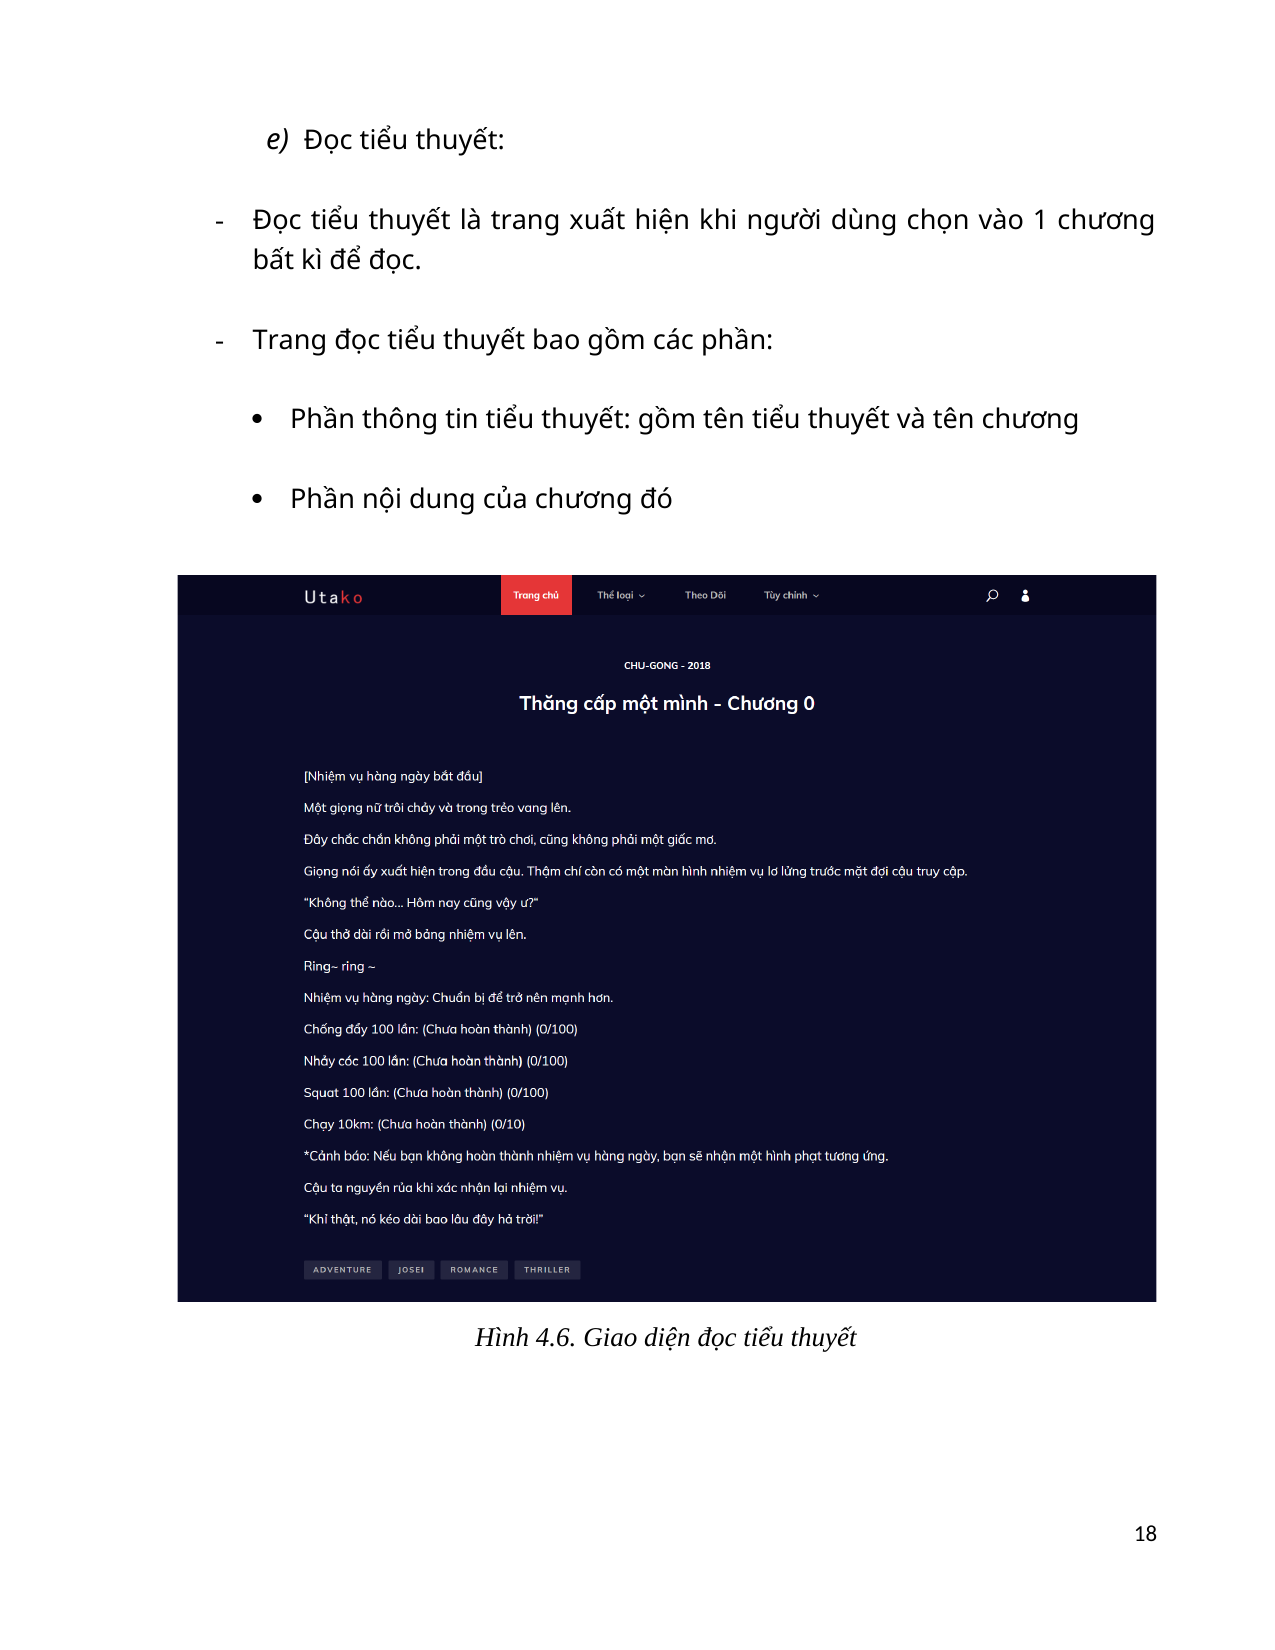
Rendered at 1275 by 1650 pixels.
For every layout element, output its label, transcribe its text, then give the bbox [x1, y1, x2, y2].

picture [177, 575, 1157, 1302]
text Hình 4.6. Giao diện đọc tiểu thuyết [177, 1321, 1157, 1352]
list Trang đọc tiểu thuyết bao gồm các phần: [215, 320, 1157, 357]
list Đọc tiểu thuyết: [266, 118, 1157, 158]
list Phần thông tin tiểu thuyết: gồm tên tiểu thuyết và tên chương [252, 400, 1157, 437]
list Đọc tiểu thuyết là trang xuất hiện khi người dùng chọn vào 1 chương bất kì để đọc. [215, 201, 1157, 277]
list Phần nội dung của chương đó [252, 479, 1157, 516]
